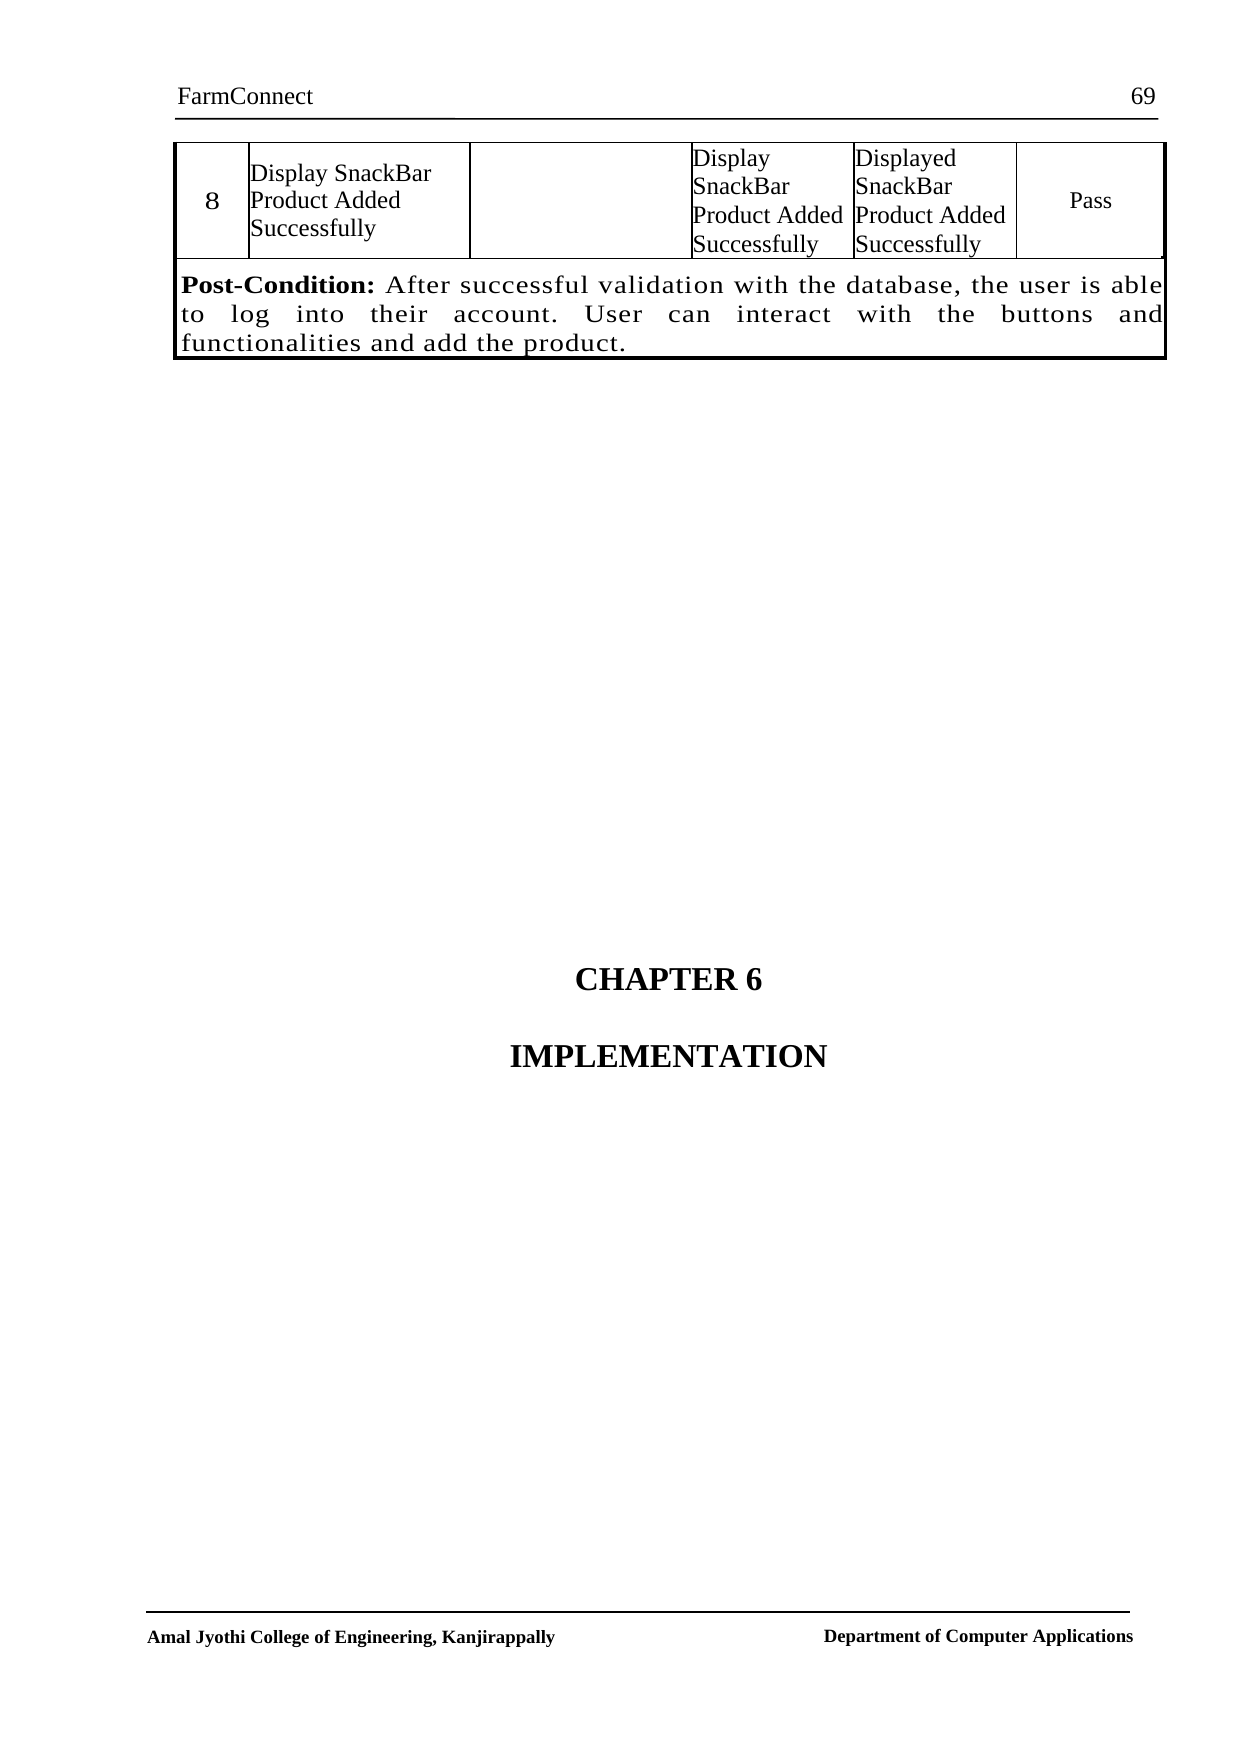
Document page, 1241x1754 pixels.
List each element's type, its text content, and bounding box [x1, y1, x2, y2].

table_cell Pass [1017, 143, 1163, 258]
subtitle CHAPTER 6 [175, 959, 1162, 998]
table_cell 8 [177, 143, 248, 258]
table_cell Display SnackBar Product Added Successfully [693, 143, 853, 258]
table_cell Display SnackBar Product Added Successfully [250, 143, 469, 258]
table_cell Post-Condition: After successful validation with the database, the user is able to log into their account. User can interact with the buttons and functionalities and add the product. [177, 259, 1164, 356]
subtitle IMPLEMENTATION [175, 1036, 1162, 1075]
table_cell Displayed SnackBar Product Added Successfully [855, 143, 1016, 258]
table_cell [471, 143, 691, 258]
